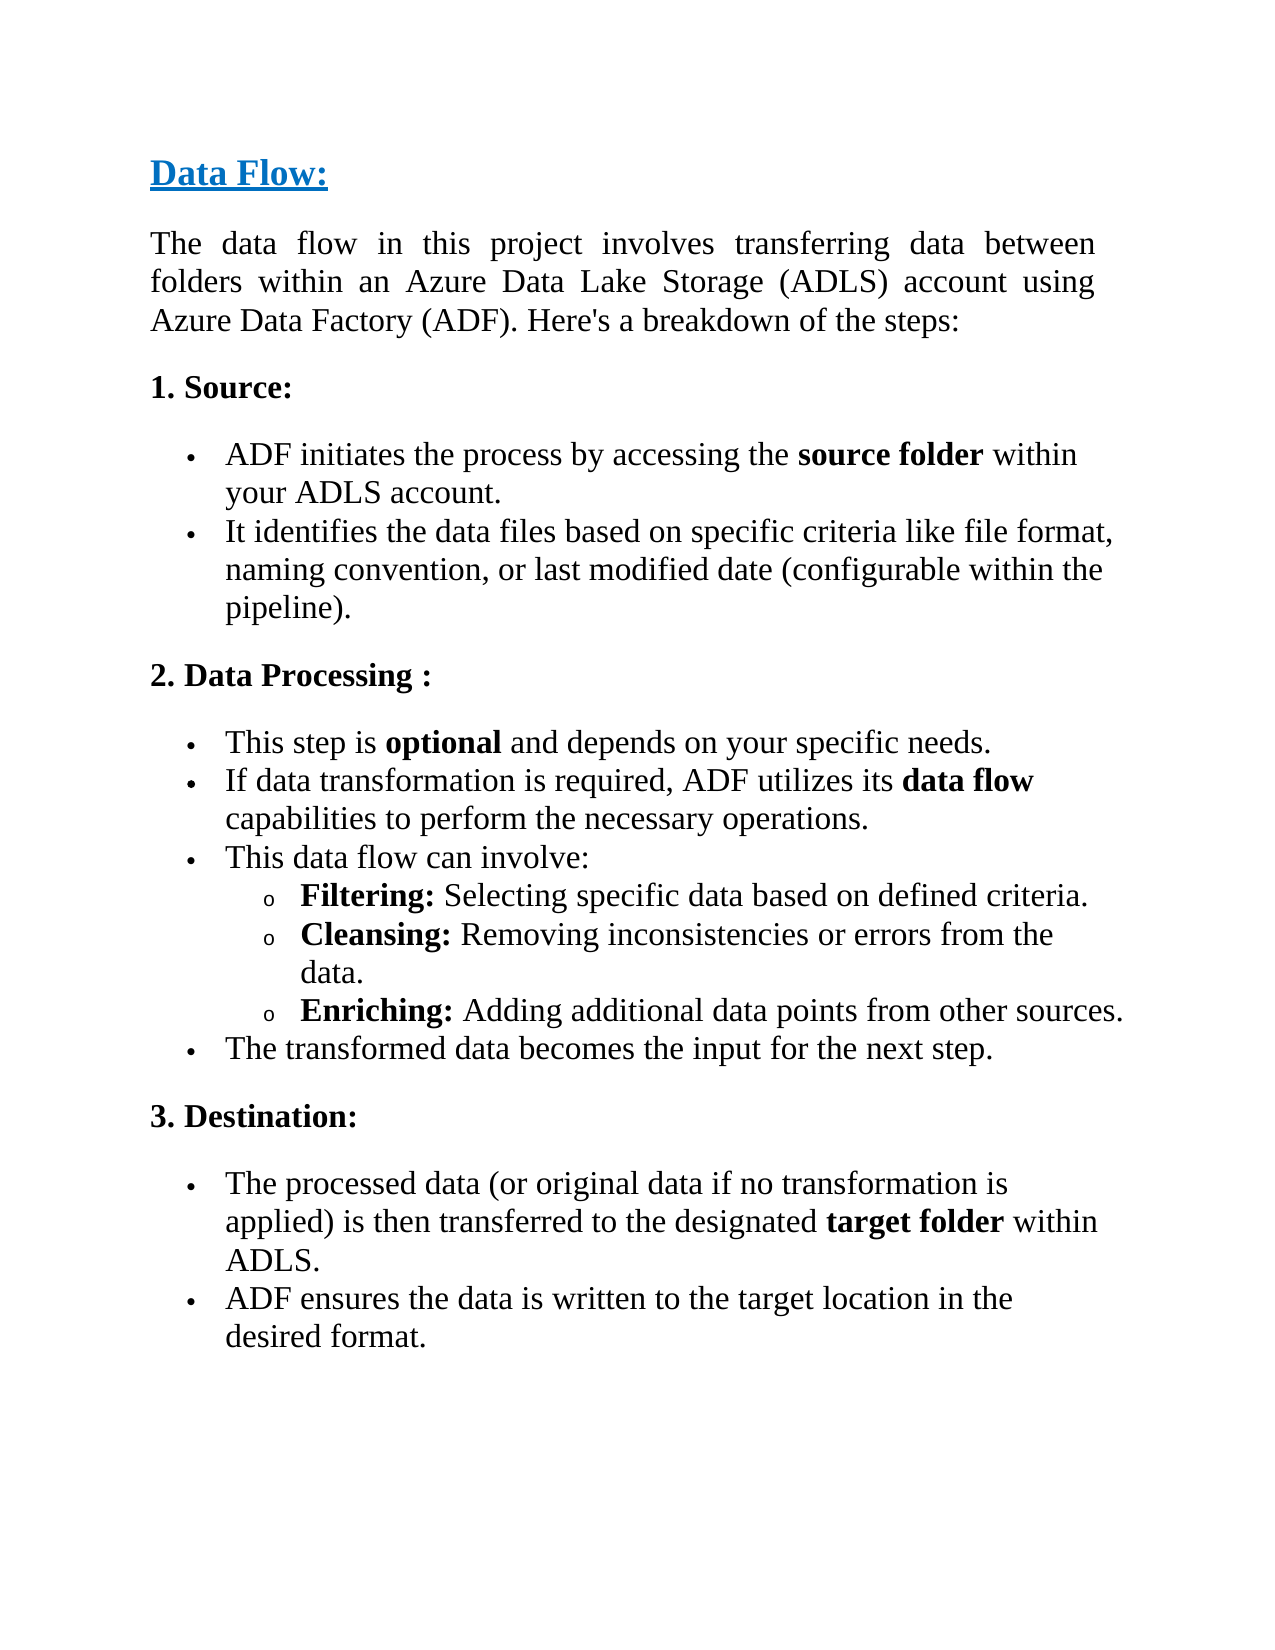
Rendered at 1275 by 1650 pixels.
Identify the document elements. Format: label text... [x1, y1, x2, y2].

list Enriching: Adding additional data points from other sources. [263, 991, 1148, 1029]
list ADF ensures the data is written to the target location in the desired format. [187, 1278, 1117, 1355]
list This data flow can involve: [187, 837, 1148, 876]
list The transformed data becomes the input for the next step. [187, 1029, 1148, 1067]
subtitle Data Processing : [150, 655, 1148, 694]
list If data transformation is required, ADF utilizes its data flow [187, 761, 1148, 799]
list This step is optional and depends on your specific needs. [187, 722, 1148, 761]
list The processed data (or original data if no transformation is applied) is then transferred to the designated target folder within ADLS. [187, 1163, 1099, 1278]
text capabilities to perform the necessary operations. [225, 799, 1148, 837]
list It identifies the data files based on specific criteria like file format, naming convention, or last modified date (configurable within the pipeline). [187, 511, 1113, 626]
subtitle Destination: [150, 1097, 1148, 1135]
subtitle Source: [150, 367, 1148, 406]
list ADF initiates the process by accessing the source folder within your ADLS account. [187, 434, 1078, 511]
list Cleansing: Removing inconsistencies or errors from the data. [263, 914, 1054, 991]
text The data flow in this project involves transferring data between folders within an Azure Data Lake Storage (ADLS) account using Azure Data Factory (ADF). Here's a breakdown of the steps: [150, 223, 1096, 338]
list Filtering: Selecting specific data based on defined criteria. [263, 876, 1148, 914]
